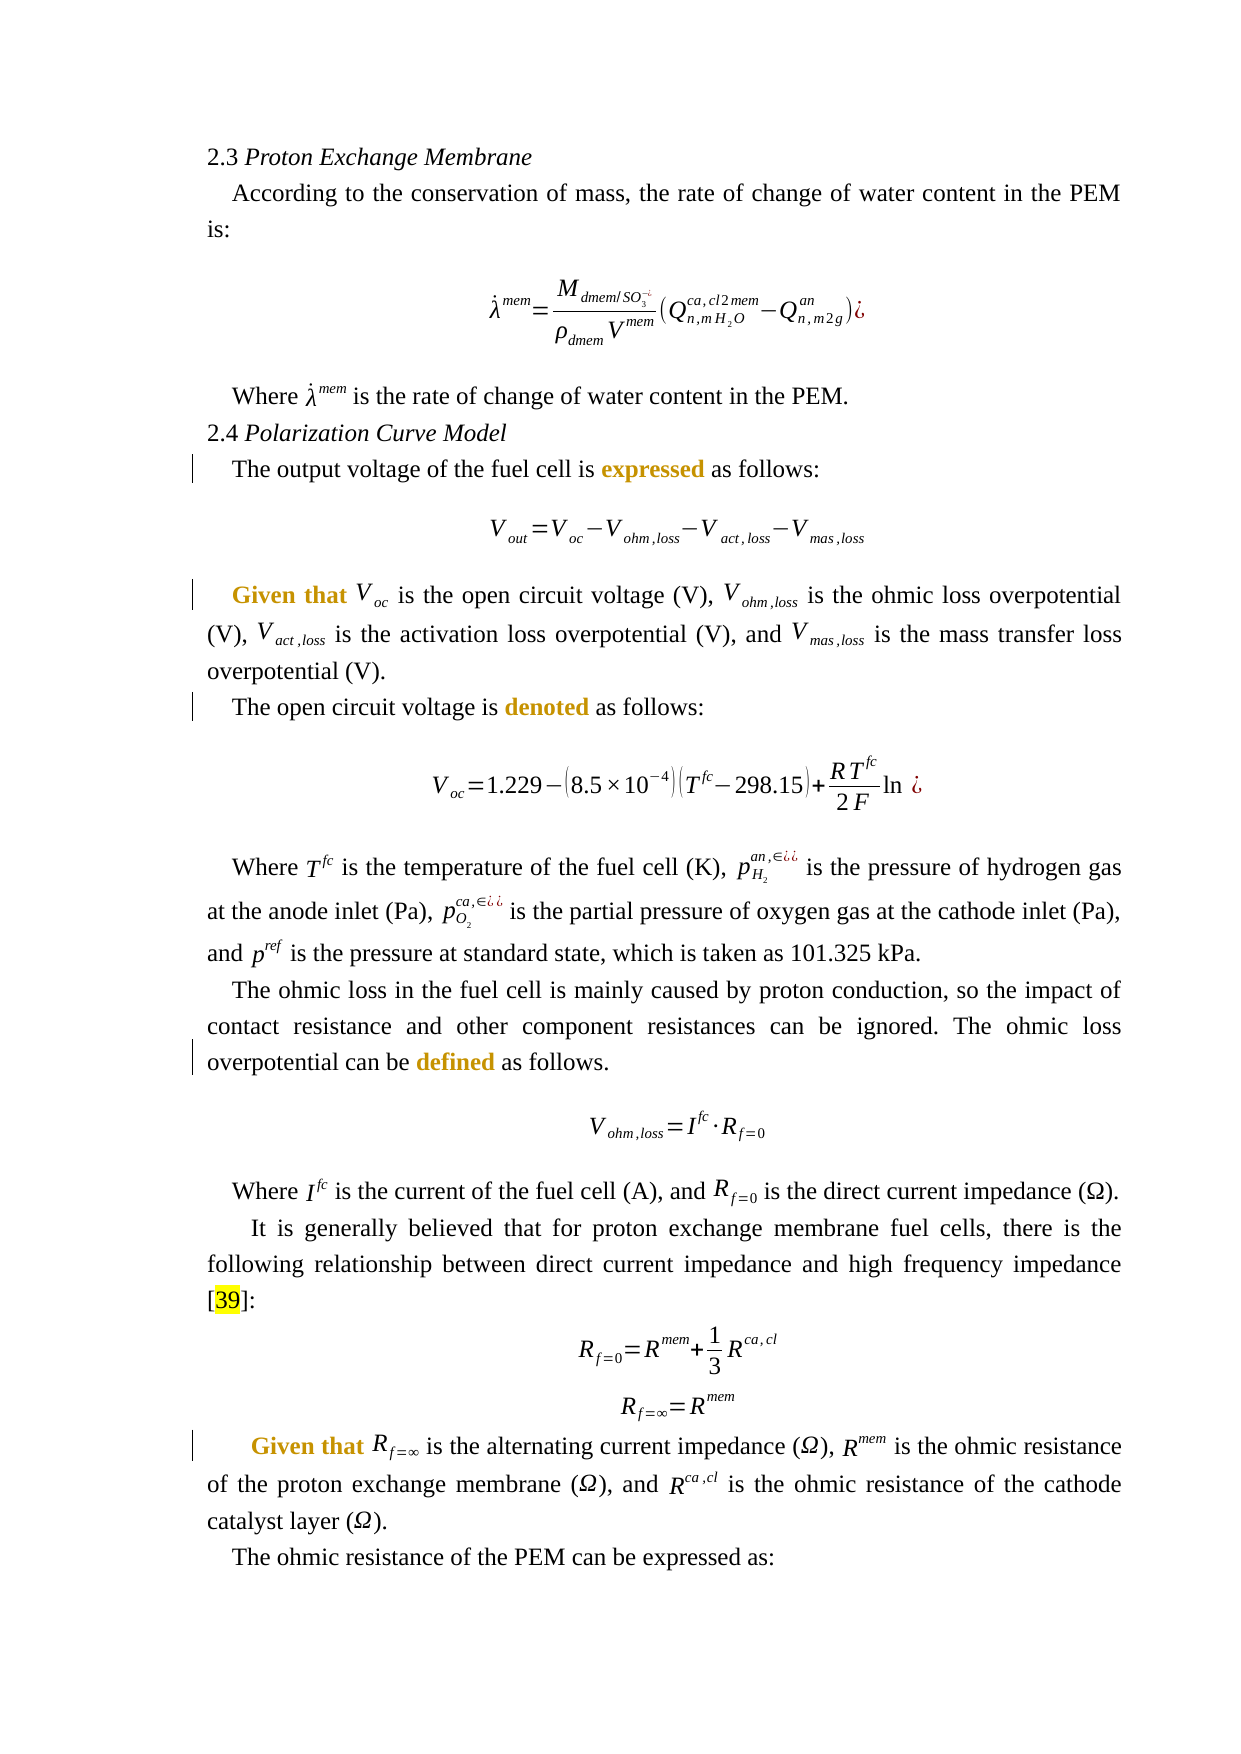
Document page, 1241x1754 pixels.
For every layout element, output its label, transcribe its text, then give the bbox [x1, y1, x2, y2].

subtitle 2.3 Proton Exchange Membrane [207, 142, 1122, 171]
text The output voltage of the fuel cell is expressed as follows: [207, 454, 1122, 483]
text (52) [207, 1321, 1122, 1380]
text The ohmic resistance of the PEM can be expressed as: [207, 1542, 1122, 1571]
text Given that is the alternating current impedance (), is the ohmic resistance of the proton exchange membrane (), and is the ohmic resistance of the cathode catalyst layer (). [207, 1429, 1122, 1535]
text The ohmic loss in the fuel cell is mainly caused by proton conduction, so the impact of contact resistance and other component resistances can be ignored. The ohmic loss overpotential can be defined as follows. [207, 975, 1122, 1075]
text The open circuit voltage is denoted as follows: [207, 692, 1122, 721]
text (48) [207, 274, 1122, 347]
subtitle 2.4 Polarization Curve Model [207, 418, 1122, 447]
text According to the conservation of mass, the rate of change of water content in the PEM is: [207, 178, 1122, 242]
text Where is the current of the fuel cell (A), and is the direct current impedance (Ω). [207, 1175, 1122, 1206]
text (53) [207, 1387, 1122, 1422]
text Given that is the open circuit voltage (V), is the ohmic loss overpotential (V), is the activation loss overpotential (V), and is the mass transfer loss overpotential (V). [207, 579, 1122, 685]
text Where is the temperature of the fuel cell (K), is the pressure of hydrogen gas at the anode inlet (Pa), is the partial pressure of oxygen gas at the cathode inlet (Pa), and is the pressure at standard state, which is taken as 101.325 kPa. [207, 848, 1122, 968]
text Where is the rate of change of water content in the PEM. [207, 380, 1122, 411]
text (51) [207, 1108, 1122, 1142]
text It is generally believed that for proton exchange membrane fuel cells, there is the following relationship between direct current impedance and high frequency impedance [39]: [207, 1213, 1122, 1314]
text (49) [207, 515, 1122, 546]
text (50) [207, 753, 1122, 815]
